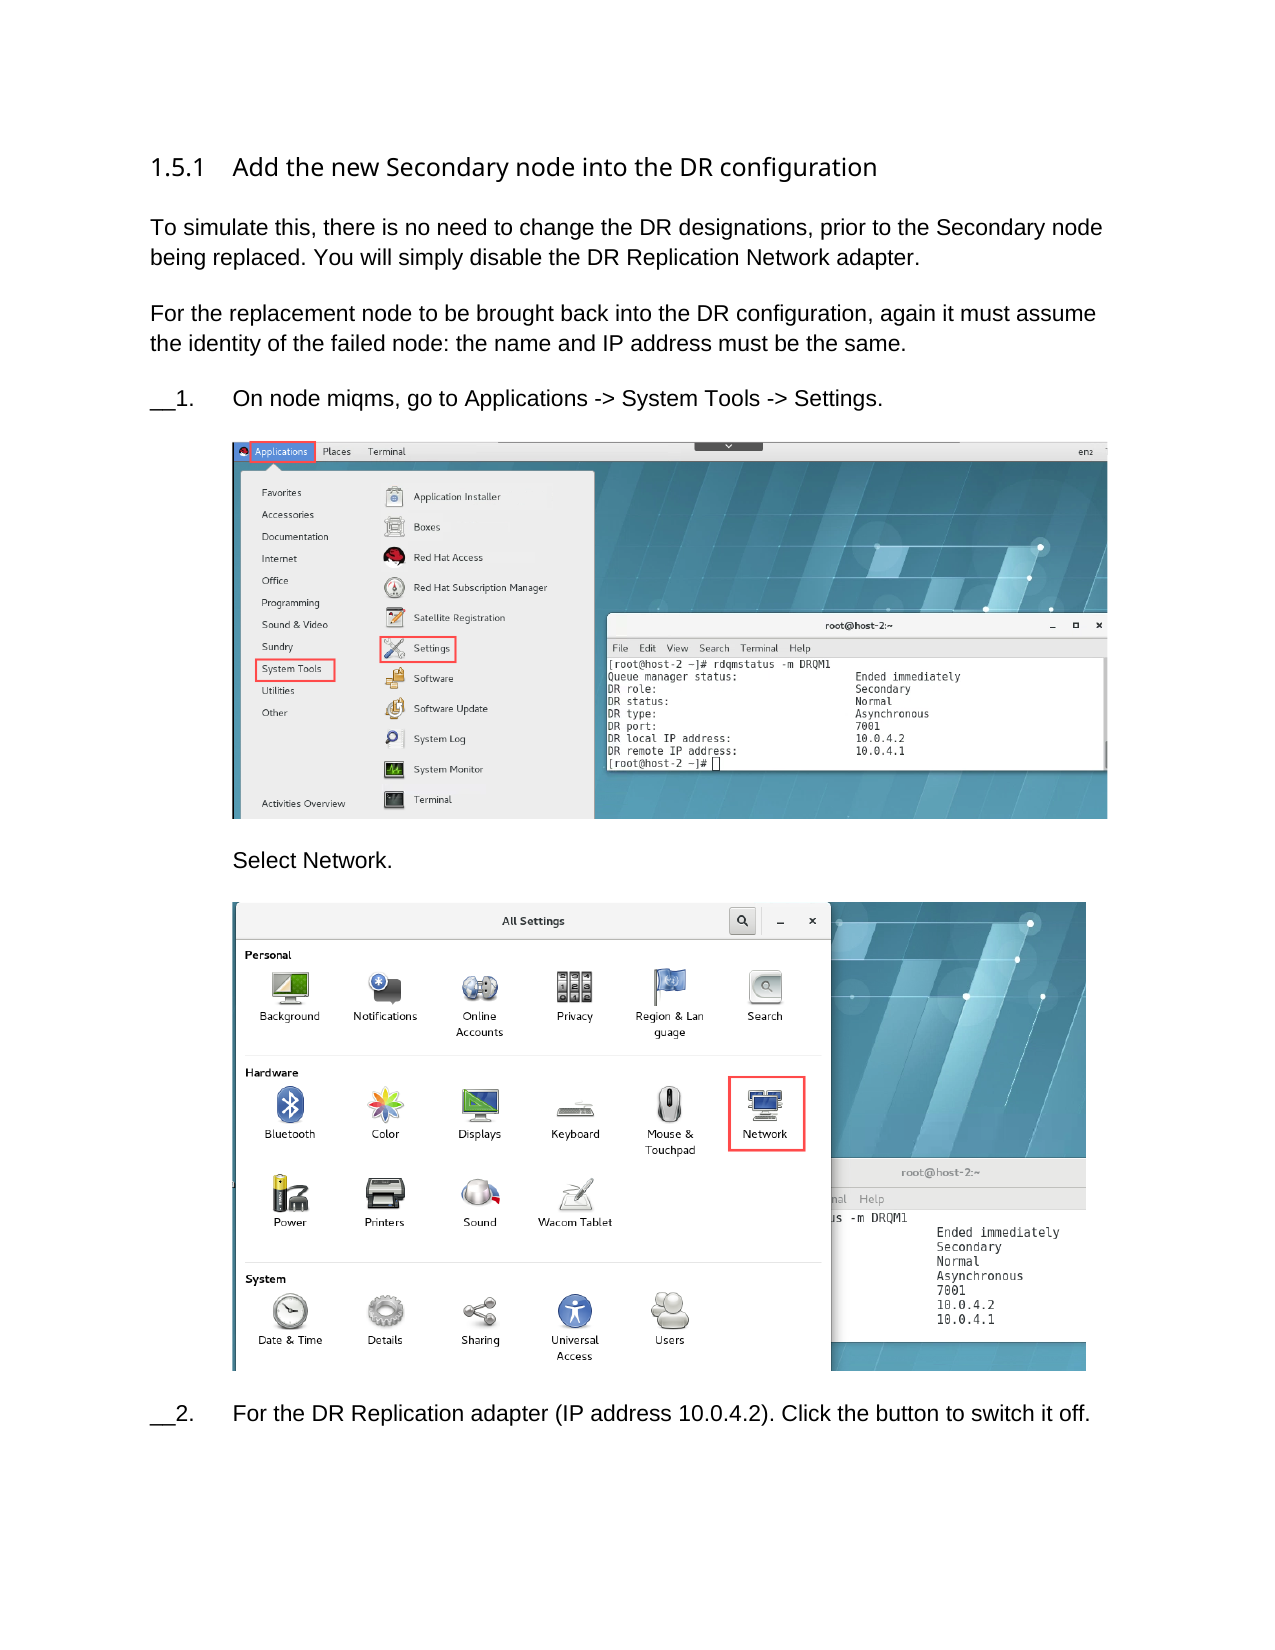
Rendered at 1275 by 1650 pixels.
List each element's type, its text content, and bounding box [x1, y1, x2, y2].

subtitle Add the new Secondary node into the DR configuration [150, 150, 1125, 184]
text For the replacement node to be brought back into the DR configuration, again it must assume the identity of the failed node: the name and IP address must be the same. [150, 299, 1125, 356]
list For the DR Replication adapter (IP address 10.0.4.2). Click the button to switch it off. [150, 1399, 1125, 1426]
list Select Network. [232, 847, 1125, 874]
text To simulate this, there is no need to change the DR designations, prior to the Secondary node being replaced. You will simply disable the DR Replication Network adapter. [150, 214, 1125, 271]
picture [232, 440, 1108, 819]
list On node miqms, go to Applications -> System Tools -> Settings. [150, 385, 1125, 411]
picture [232, 902, 1086, 1371]
